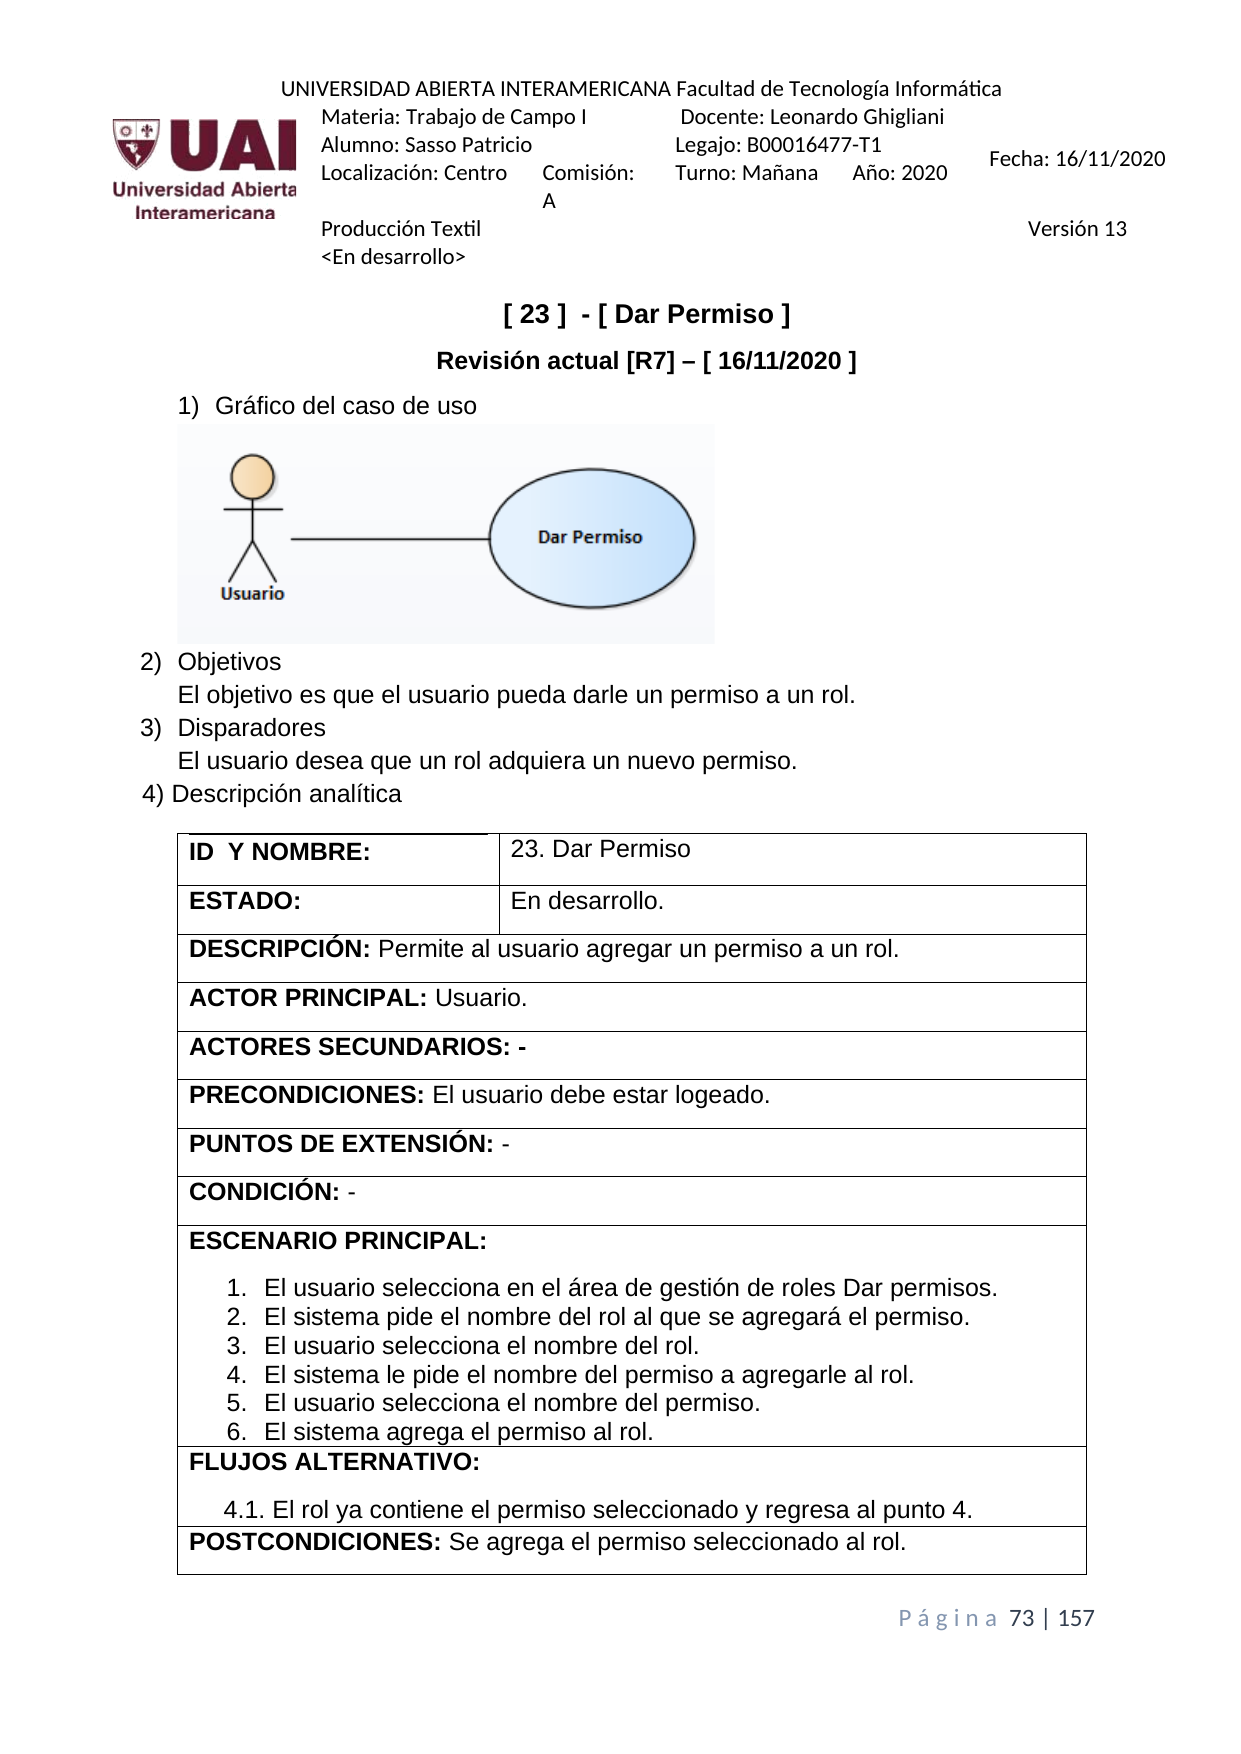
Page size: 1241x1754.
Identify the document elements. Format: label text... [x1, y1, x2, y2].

table_cell ESTADO: [178, 886, 499, 933]
table_cell CONDICIÓN: - [178, 1177, 1086, 1225]
picture [112, 119, 297, 219]
list El usuario desea que un rol adquiera un nuevo permiso. [177, 746, 1122, 775]
table_cell PUNTOS DE EXTENSIÓN: - [178, 1129, 1086, 1176]
table_header ID Y NOMBRE: [178, 834, 499, 885]
table_header 23. Dar Permiso [500, 834, 1086, 885]
table_cell ESCENARIO PRINCIPAL: El usuario selecciona en el área de gestión de roles Dar permisos. El sistema pide el nombre del rol al que se agregará el permiso. El usuario selecciona el nombre del rol. El sistema le pide el nombre del permiso a agregarle al rol. El usuario selecciona el nombre del permiso. El sistema agrega el permiso al rol. [178, 1226, 1086, 1446]
table_cell ACTORES SECUNDARIOS: - [178, 1032, 1086, 1079]
table_cell FLUJOS ALTERNATIVO: 4.1. El rol ya contiene el permiso seleccionado y regresa al punto 4. [178, 1447, 1086, 1526]
table_cell DESCRIPCIÓN: Permite al usuario agregar un permiso a un rol. [178, 935, 1086, 982]
subtitle [ 23 ] - [ Dar Permiso ] [177, 298, 1116, 329]
list Objetivos [140, 647, 1122, 676]
table_cell PRECONDICIONES: El usuario debe estar logeado. [178, 1080, 1086, 1128]
text Revisión actual [R7] – [ 16/11/2020 ] [177, 346, 1116, 375]
list Descripción analítica [142, 779, 1122, 808]
table_cell ACTOR PRINCIPAL: Usuario. [178, 983, 1086, 1031]
table_cell POSTCONDICIONES: Se agrega el permiso seleccionado al rol. [178, 1527, 1086, 1574]
table_cell En desarrollo. [500, 886, 1086, 933]
picture [177, 424, 715, 644]
list Gráfico del caso de uso [177, 391, 1122, 420]
list El objetivo es que el usuario pueda darle un permiso a un rol. [177, 680, 1122, 709]
list Disparadores [140, 713, 1122, 742]
